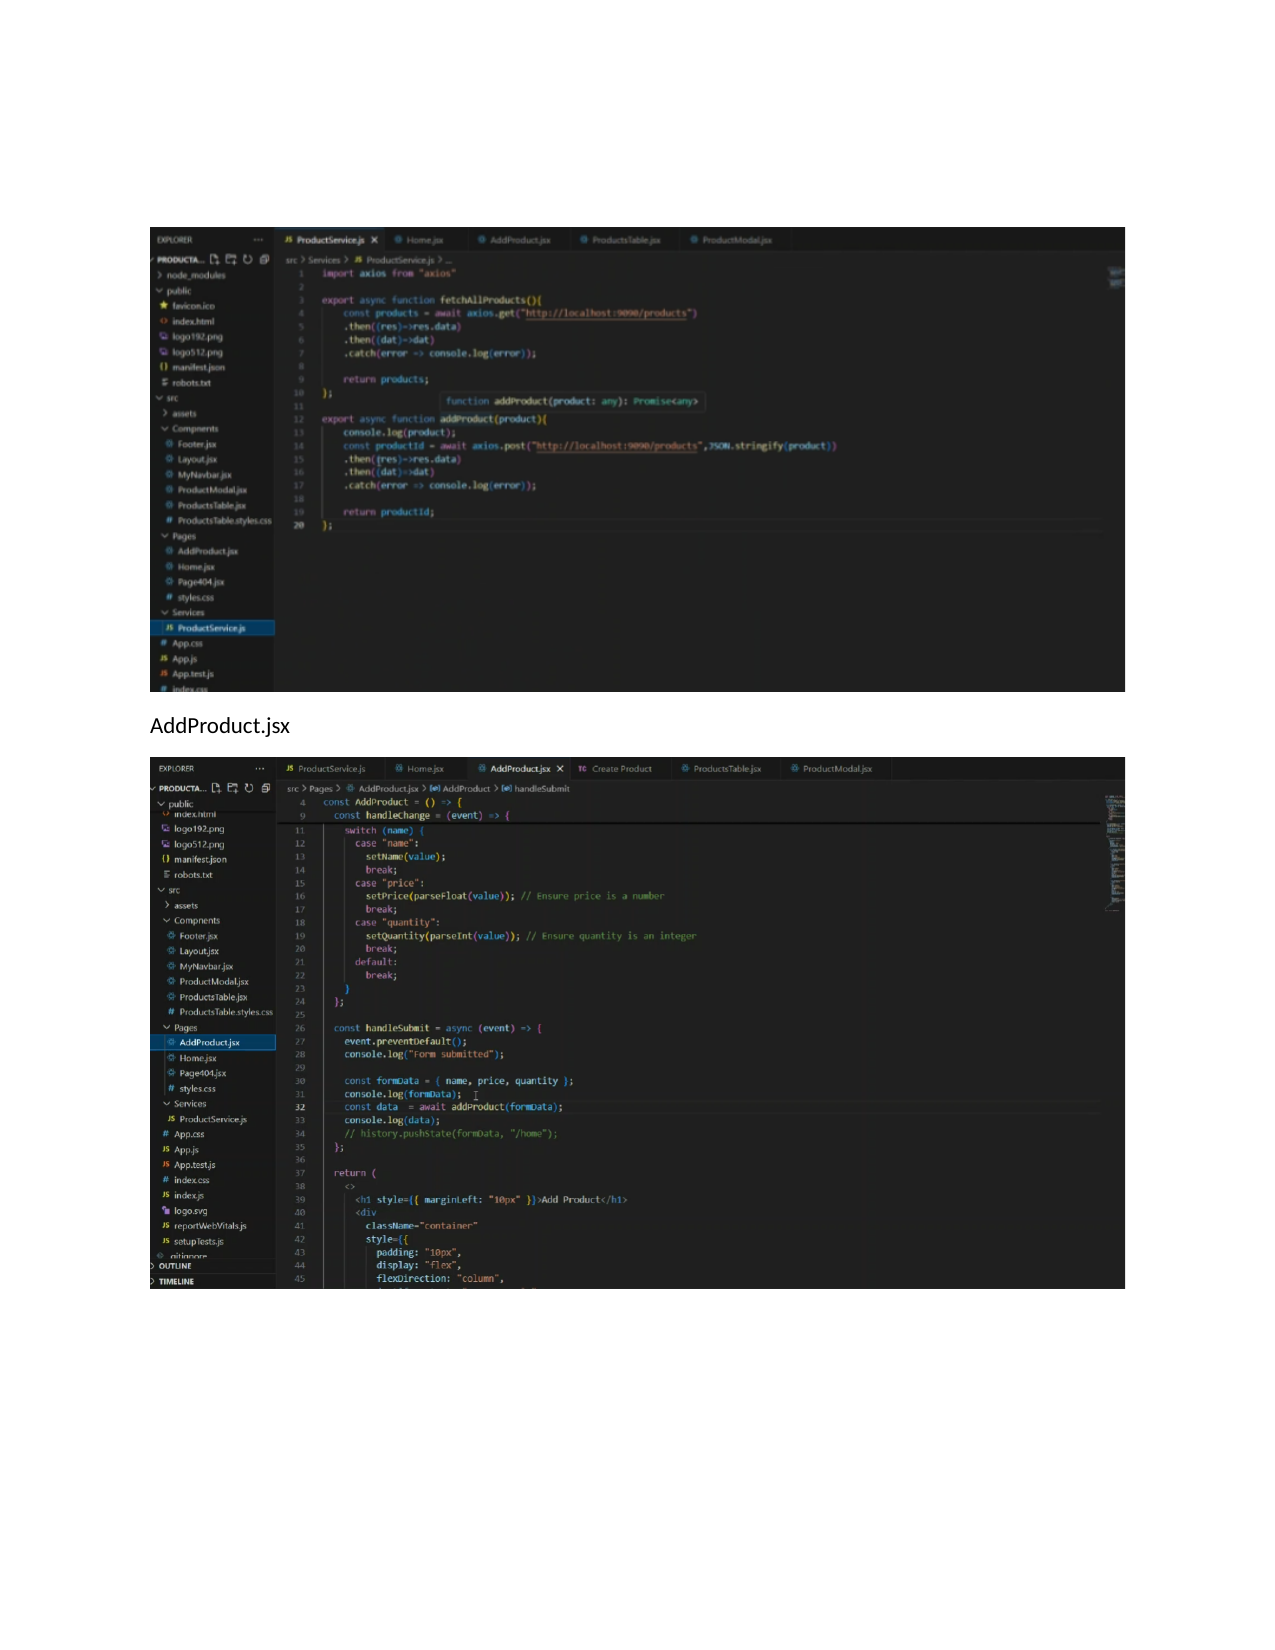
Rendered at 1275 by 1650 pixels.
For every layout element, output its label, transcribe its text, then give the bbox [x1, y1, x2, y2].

text AddProduct.jsx [150, 711, 1125, 739]
picture [150, 227, 1125, 692]
picture [150, 757, 1125, 1289]
